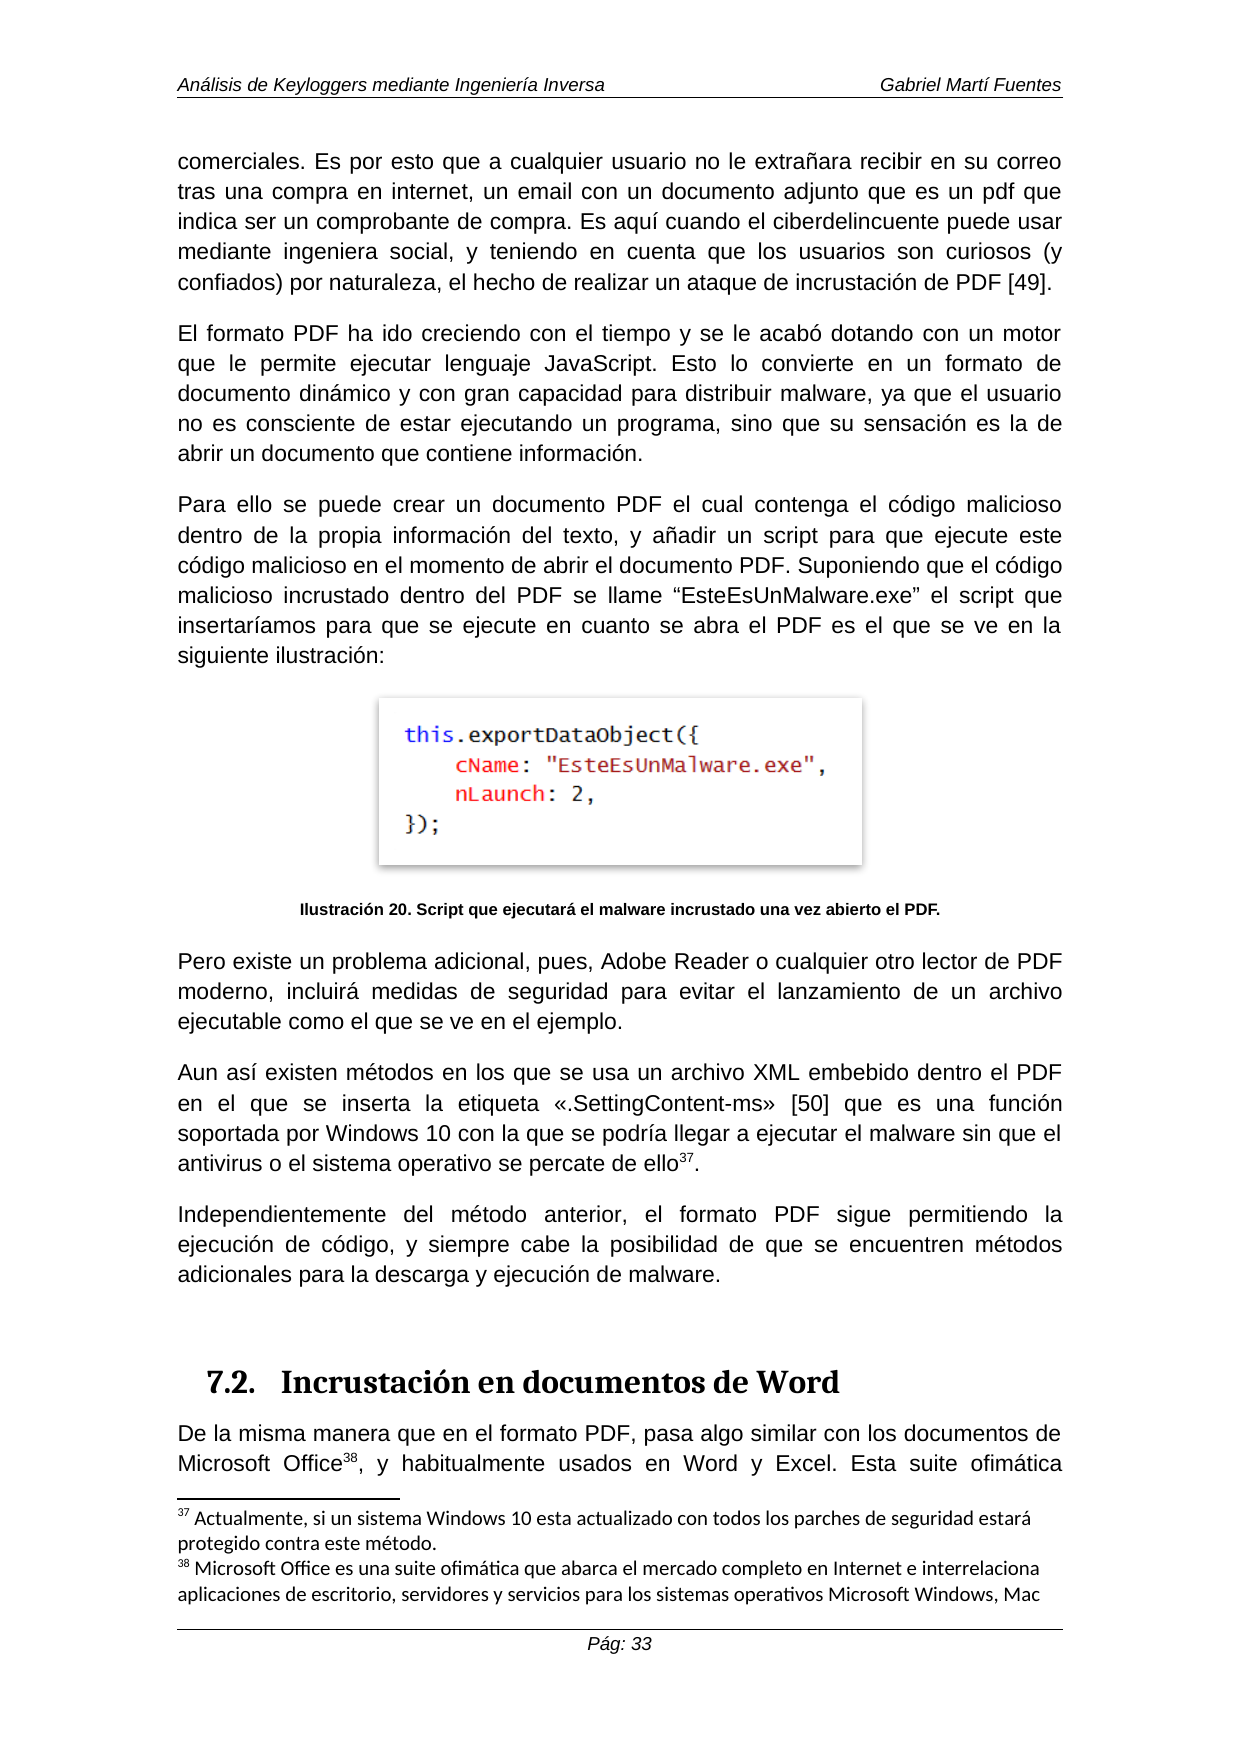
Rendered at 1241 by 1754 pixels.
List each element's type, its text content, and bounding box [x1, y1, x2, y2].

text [177, 148, 1063, 295]
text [177, 1420, 1063, 1477]
picture [394, 712, 847, 850]
text Pero existe un problema adicional, pues, Adobe Reader o cualquier otro lector de PDF moderno, incluirá medidas de seguridad para evitar el lanzamiento de un archivo ejecutable como el que se ve en el ejemplo. [177, 948, 1063, 1035]
subtitle Incrustación en documentos de Word [207, 1363, 1063, 1402]
text El formato PDF ha ido creciendo con el tiempo y se le acabó dotando con un motor que le permite ejecutar lenguaje JavaScript. Esto lo convierte en un formato de documento dinámico y con gran capacidad para distribuir malware, ya que el usuario no es consciente de estar ejecutando un programa, sino que su sensación es la de abrir un documento que contiene información. [177, 319, 1063, 467]
text Aun así existen métodos en los que se usa un archivo XML embebido dentro el PDF en el que se inserta la etiqueta «.SettingContent-ms» que es una función soportada por Windows 10 con la que se podría llegar a ejecutar el malware sin que el antivirus o el sistema operativo se percate de ello. [177, 1059, 1063, 1176]
text Para ello se puede crear un documento PDF el cual contenga el código malicioso dentro de la propia información del texto, y añadir un script para que ejecute este código malicioso en el momento de abrir el documento PDF. Suponiendo que el código malicioso incrustado dentro del PDF se llame “EsteEsUnMalware.exe” el script que insertaríamos para que se ejecute en cuanto se abra el PDF es el que se ve en la siguiente ilustración: [177, 491, 1063, 669]
text Independientemente del método anterior, el formato PDF sigue permitiendo la ejecución de código, y siempre cabe la posibilidad de que se encuentren métodos adicionales para la descarga y ejecución de malware. [177, 1201, 1063, 1288]
text Ilustración 20. Script que ejecutará el malware incrustado una vez abierto el PDF. [177, 899, 1063, 919]
